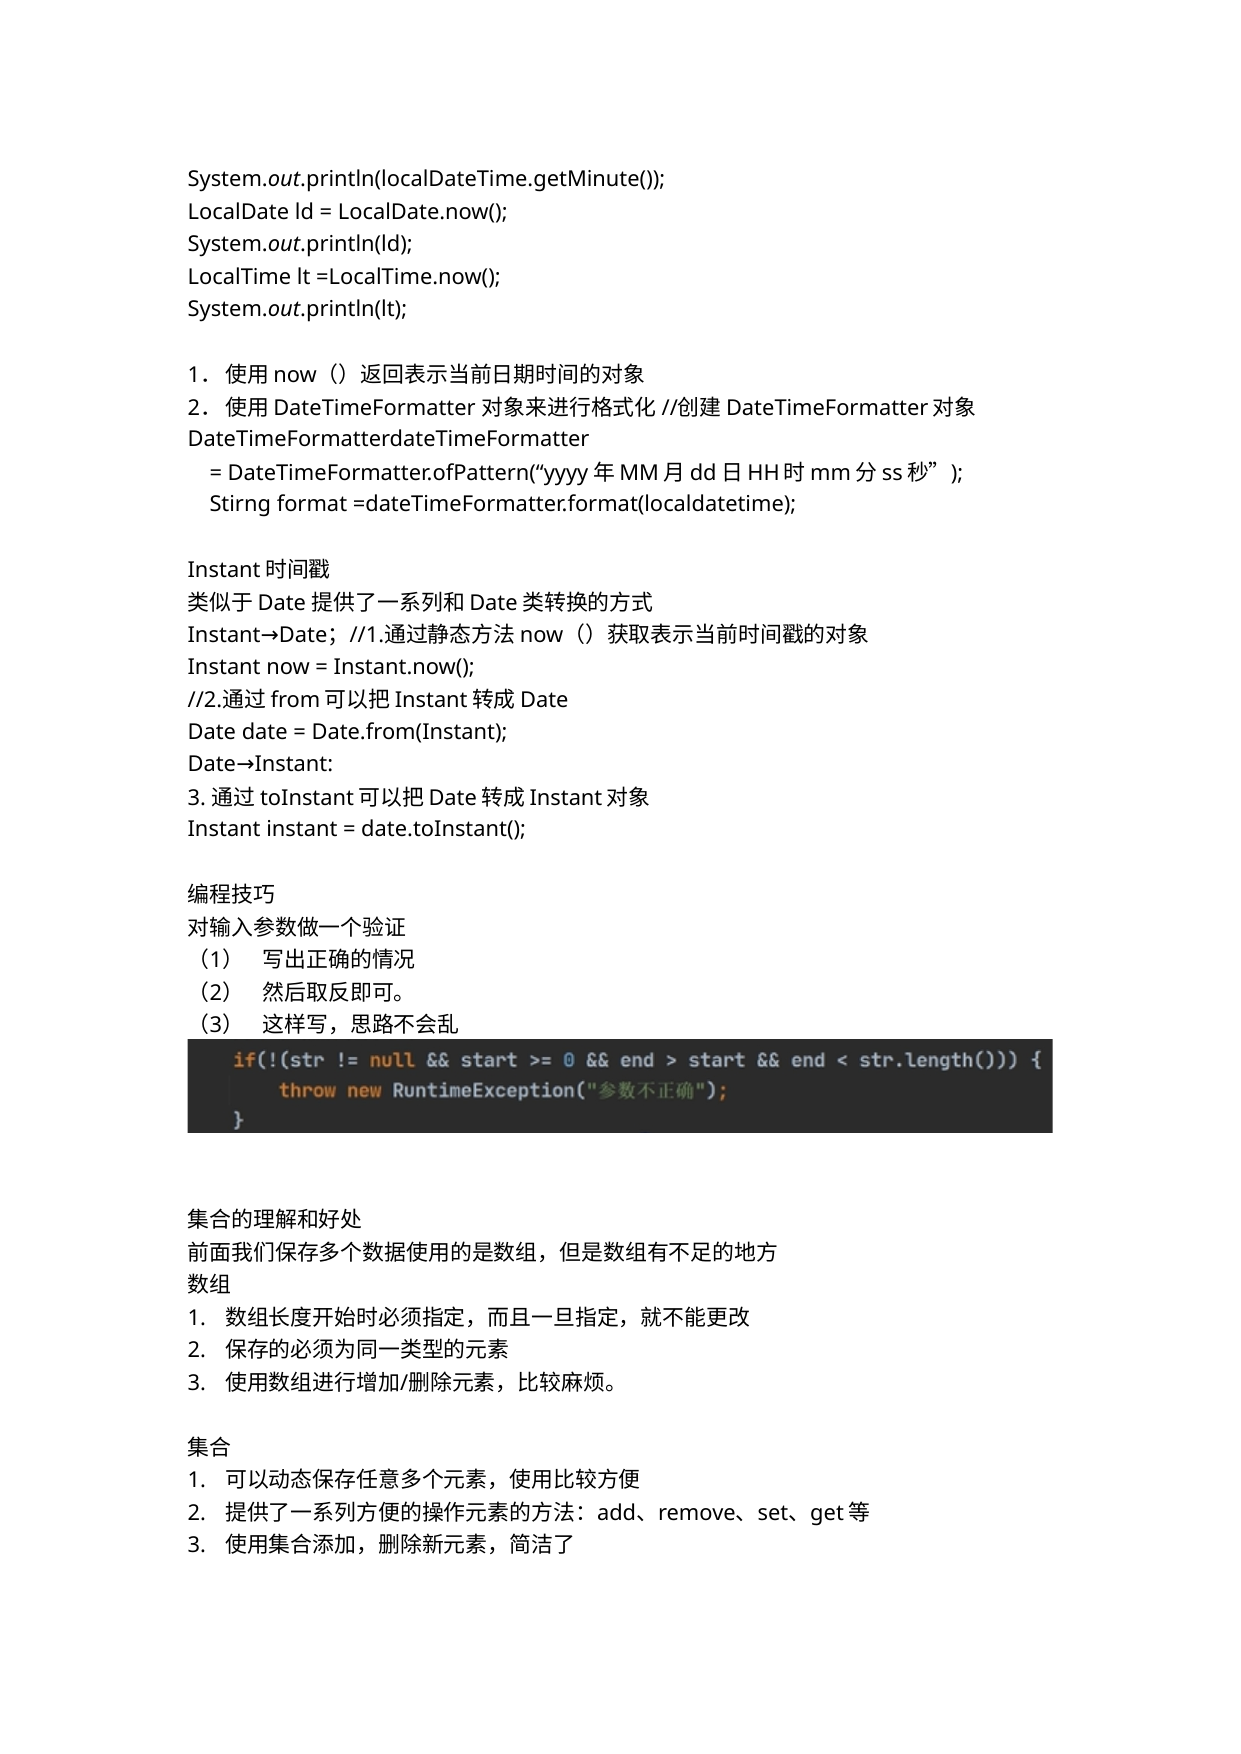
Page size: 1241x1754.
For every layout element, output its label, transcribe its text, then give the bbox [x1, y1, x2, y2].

text 集合的理解和好处 [187, 1202, 1053, 1234]
text Date→Instant: [187, 747, 1053, 779]
text 编程技巧 [187, 877, 1053, 909]
text 对输入参数做一个验证 [187, 909, 1053, 942]
list 然后取反即可。 [187, 974, 1053, 1007]
list 使用DateTimeFormatter 对象来进行格式化 //创建DateTimeFormatter对象 [187, 389, 1053, 422]
list 写出正确的情况 [187, 942, 1053, 974]
text 集合 [187, 1429, 1053, 1462]
list 提供了一系列方便的操作元素的方法：add、remove、set、get等 [187, 1494, 1053, 1527]
text Date date = Date.from(Instant); [187, 714, 1053, 747]
list 数组长度开始时必须指定，而且一旦指定，就不能更改 [187, 1299, 1053, 1332]
list 使用数组进行增加/删除元素，比较麻烦。 [187, 1364, 1053, 1397]
text DateTimeFormatterdateTimeFormatter [187, 422, 1053, 454]
text Instant→Date；//1.通过静态方法now（）获取表示当前时间戳的对象 [187, 617, 1053, 649]
picture [187, 1039, 1053, 1133]
text Instant时间戳 [187, 552, 1053, 584]
text Stirng format =dateTimeFormatter.format(localdatetime); [187, 487, 1053, 519]
text = DateTimeFormatter.ofPattern(“yyyy年MM月dd日HH时mm分ss秒”); [187, 454, 1053, 487]
text //2.通过from可以把Instant转成Date [187, 682, 1053, 714]
text 数组 [187, 1267, 1053, 1299]
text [187, 162, 1053, 324]
text 类似于Date 提供了一系列和Date类转换的方式 [187, 584, 1053, 617]
text 3. 通过toInstant可以把Date转成Instant对象 [187, 779, 1053, 812]
text 前面我们保存多个数据使用的是数组，但是数组有不足的地方 [187, 1234, 1053, 1267]
list 保存的必须为同一类型的元素 [187, 1332, 1053, 1364]
list 可以动态保存任意多个元素，使用比较方便 [187, 1462, 1053, 1494]
list 使用now（）返回表示当前日期时间的对象 [187, 357, 1053, 389]
text Instant instant = date.toInstant(); [187, 812, 1053, 844]
list 这样写，思路不会乱 [187, 1007, 1053, 1039]
list 使用集合添加，删除新元素，简洁了 [187, 1527, 1053, 1559]
text Instant now = Instant.now(); [187, 649, 1053, 682]
